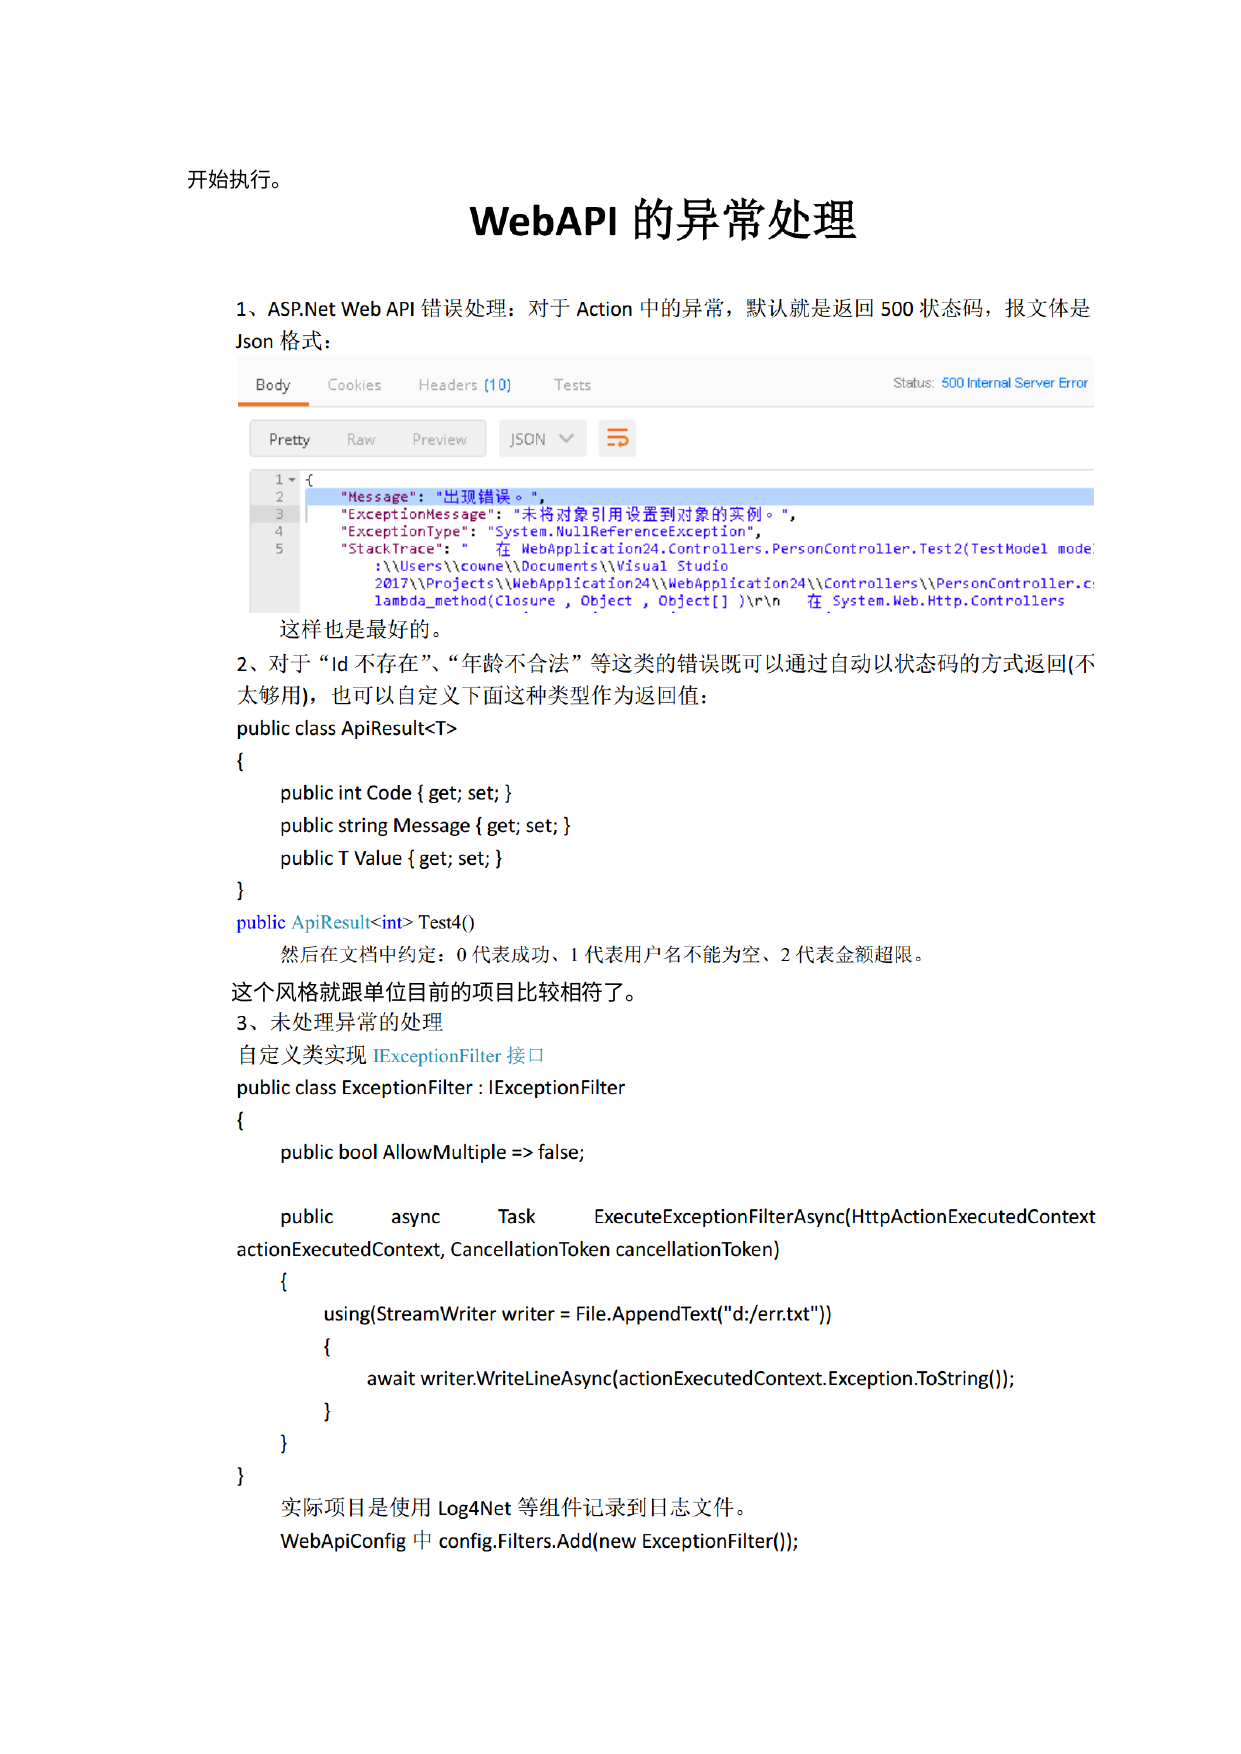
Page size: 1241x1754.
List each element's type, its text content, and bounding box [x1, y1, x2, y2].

picture [231, 649, 1097, 967]
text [187, 162, 1053, 194]
picture [231, 194, 1097, 642]
text 这个风格就跟单位目前的项目比较相符了。 [187, 974, 1053, 1007]
picture [231, 1007, 1097, 1552]
